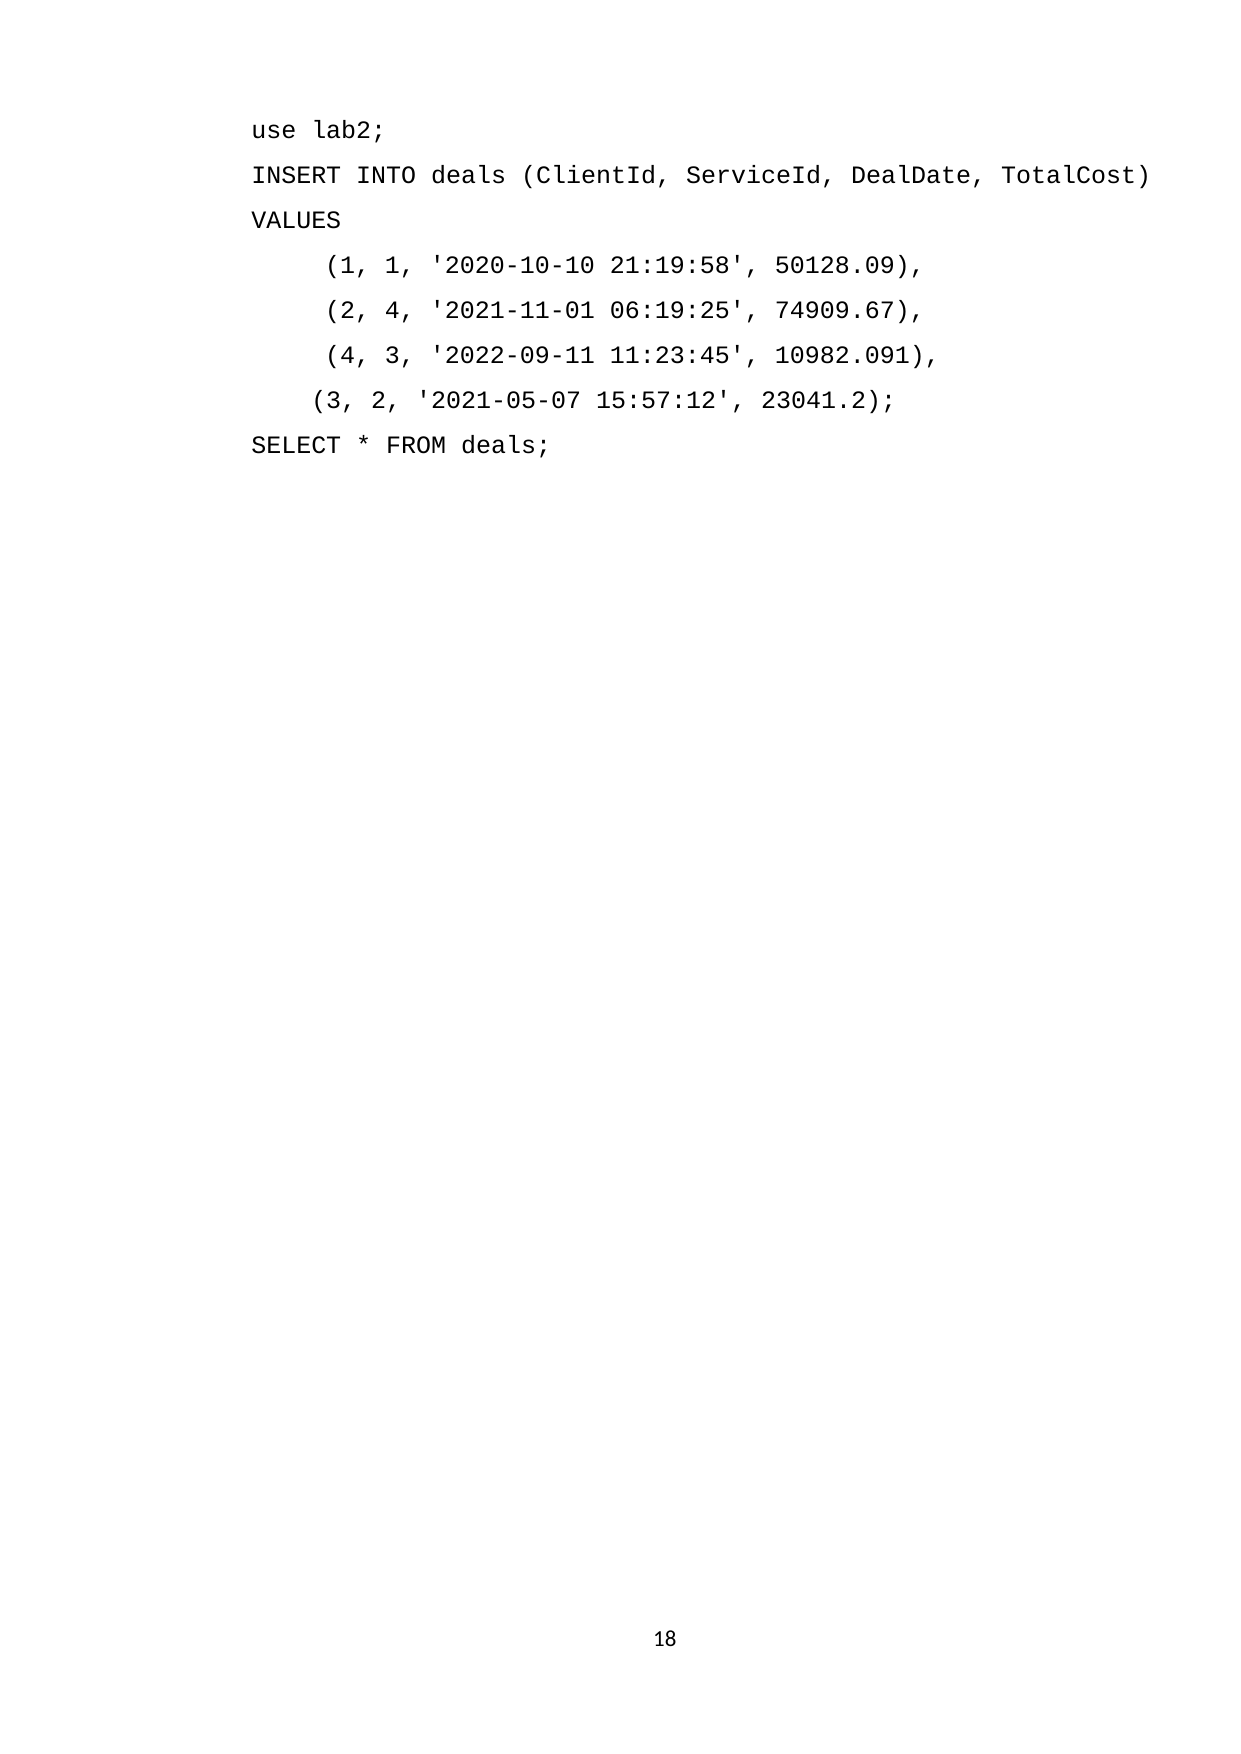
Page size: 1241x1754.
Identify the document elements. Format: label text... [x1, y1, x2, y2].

text VALUES [177, 208, 1152, 236]
text (3, 2, '2021-05-07 15:57:12', 23041.2); [177, 388, 1152, 416]
text use lab2; [177, 118, 1152, 146]
text SELECT * FROM deals; [177, 433, 1152, 461]
text INSERT INTO deals (ClientId, ServiceId, DealDate, TotalCost) [177, 163, 1152, 191]
text (2, 4, '2021-11-01 06:19:25', 74909.67), [177, 298, 1152, 326]
text (1, 1, '2020-10-10 21:19:58', 50128.09), [177, 253, 1152, 281]
text (4, 3, '2022-09-11 11:23:45', 10982.091), [177, 343, 1152, 371]
